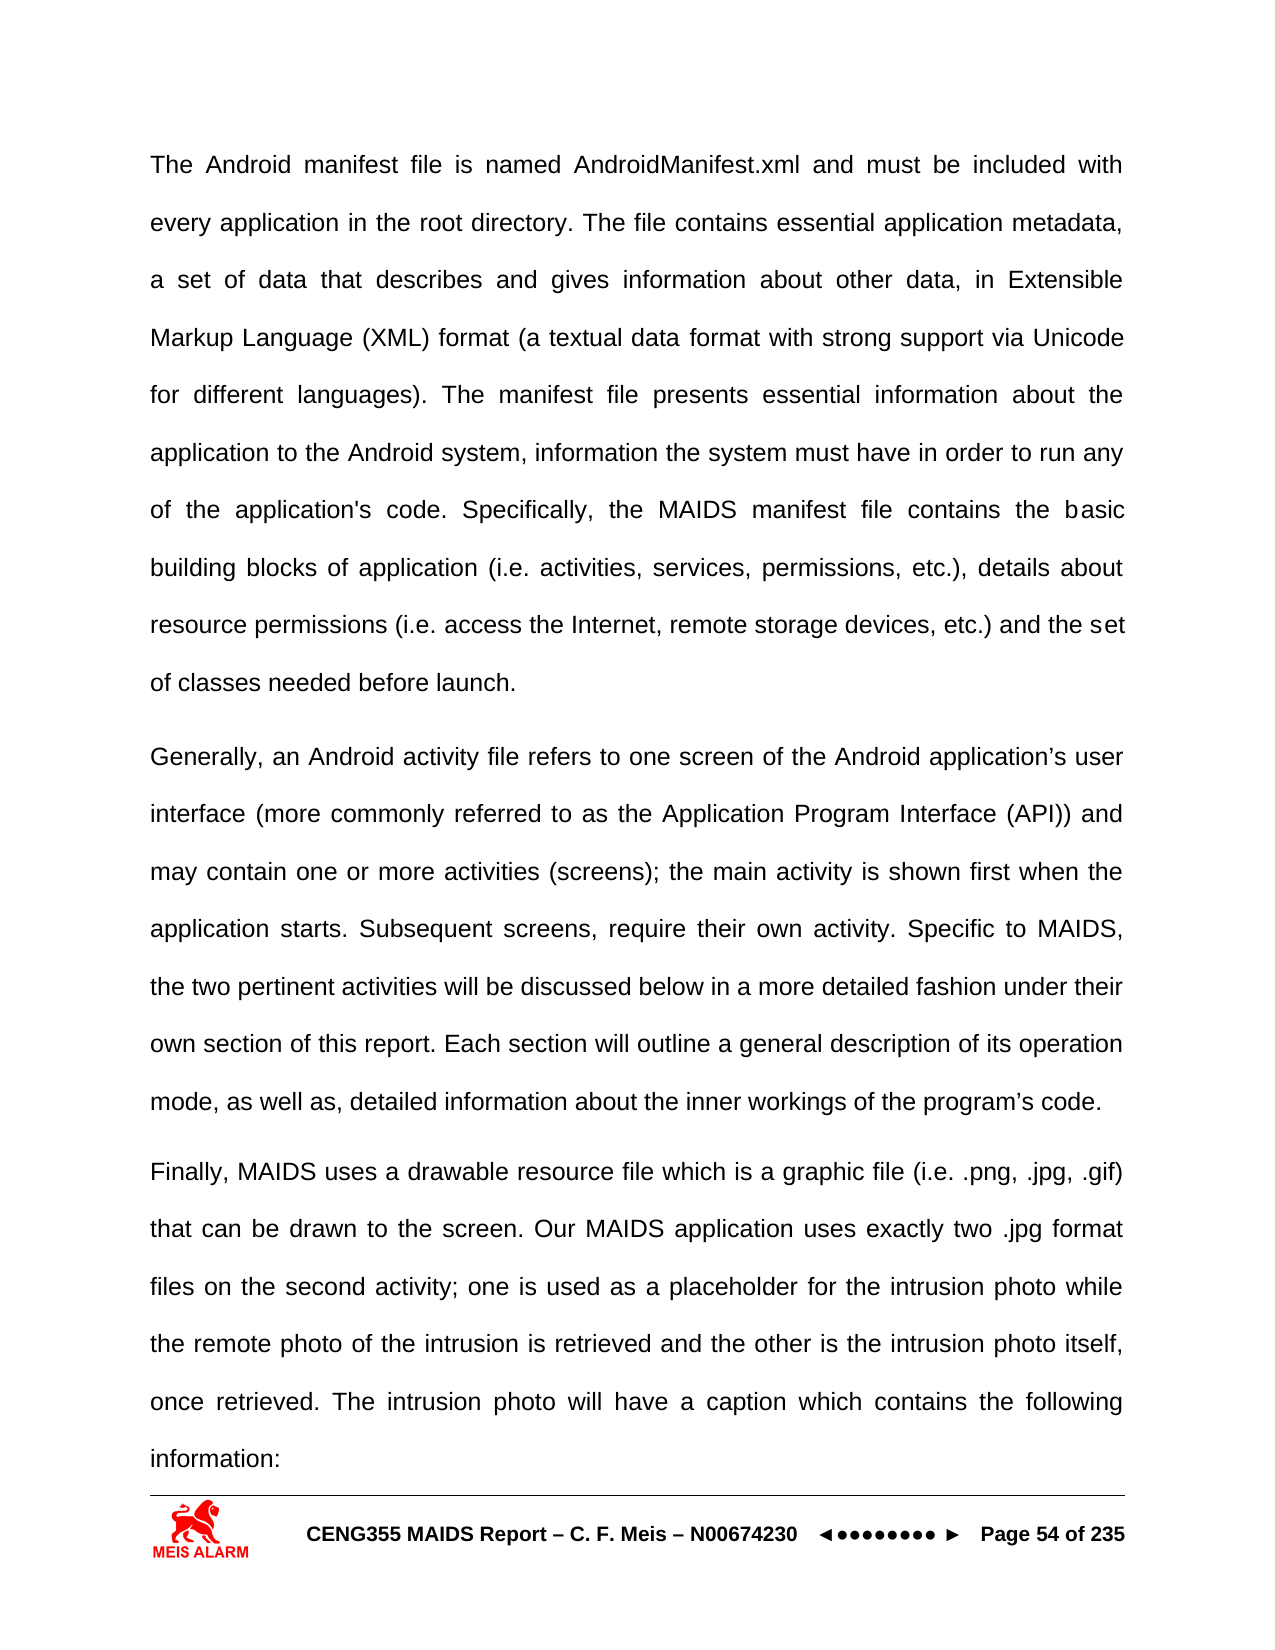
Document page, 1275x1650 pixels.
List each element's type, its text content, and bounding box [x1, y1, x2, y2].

picture [150, 1498, 253, 1561]
text Generally, an Android activity file refers to one screen of the Android application’s user interface (more commonly referred to as the Application Program Interface (API)) and may contain one or more activities (screens); the main activity is shown first when the application starts. Subsequent screens, require their own activity. Specific to MAIDS, the two pertinent activities will be discussed below in a more detailed fashion under their own section of this report. Each section will outline a general description of its operation mode, as well as, detailed information about the inner workings of the program’s code. [150, 742, 1125, 1115]
text The Android manifest file is named AndroidManifest.xml and must be included with every application in the root directory. The file contains essential application metadata, a set of data that describes and gives information about other data, in Extensible Markup Language (XML) format (a textual data format with strong support via Unicode for different languages). The manifest file presents essential information about the application to the Android system, information the system must have in order to run any of the application's code. Specifically, the MAIDS manifest file contains the basic building blocks of application (i.e. activities, services, permissions, etc.), details about resource permissions (i.e. access the Internet, remote storage devices, etc.) and the set of classes needed before launch. [150, 150, 1125, 696]
text Finally, MAIDS uses a drawable resource file which is a graphic file (i.e. .png, .jpg, .gif) that can be drawn to the screen. Our MAIDS application uses exactly two .jpg format files on the second activity; one is used as a placeholder for the intrusion photo while the remote photo of the intrusion is retrieved and the other is the intrusion photo itself, once retrieved. The intrusion photo will have a caption which contains the following information: [150, 1157, 1125, 1473]
